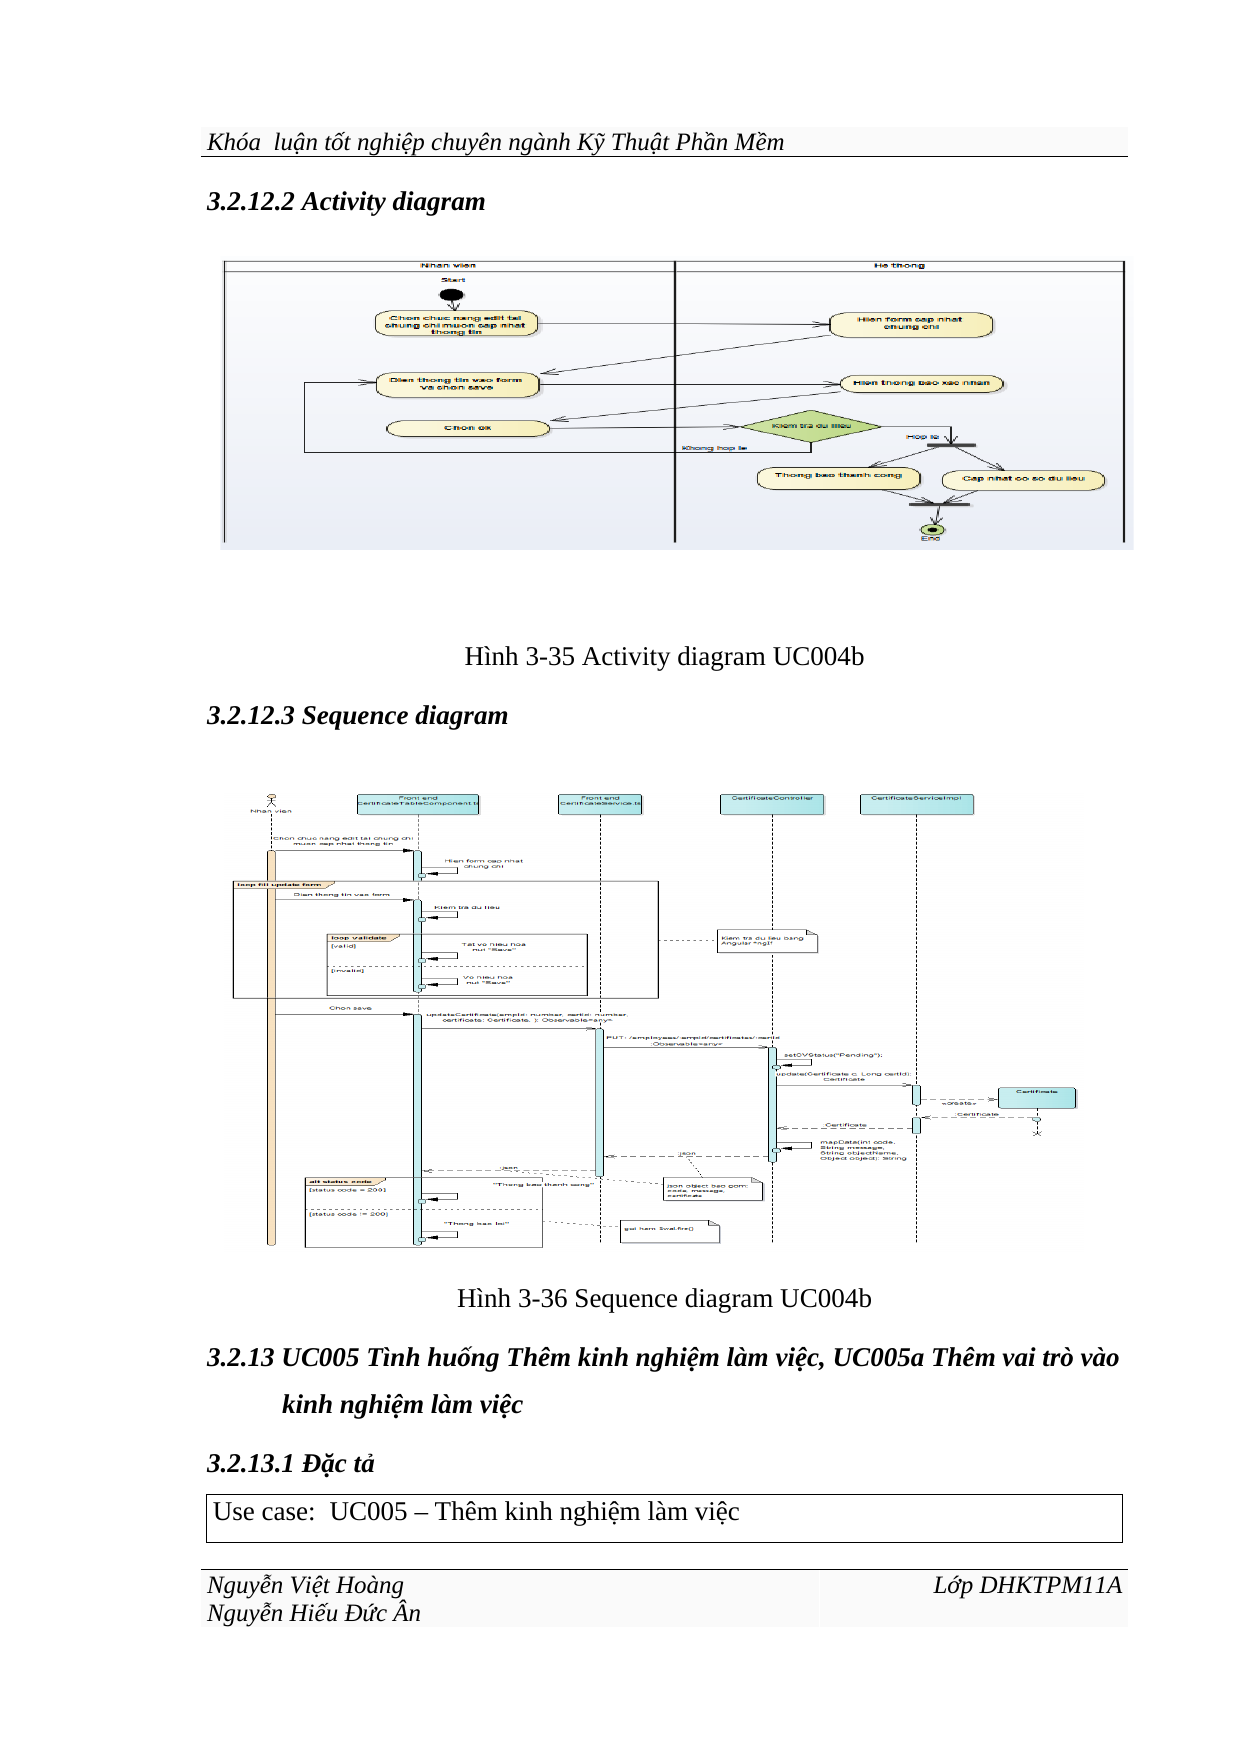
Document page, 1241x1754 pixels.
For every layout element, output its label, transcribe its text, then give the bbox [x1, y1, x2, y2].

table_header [207, 1495, 1122, 1542]
subtitle Sequence diagram [207, 699, 1122, 730]
subtitle Đặc tả [207, 1447, 1122, 1478]
subtitle Activity diagram [207, 185, 1122, 216]
picture [223, 791, 1085, 805]
picture [220, 256, 1134, 550]
subtitle UC005 Tình huống Thêm kinh nghiệm làm việc, UC005a Thêm vai trò vào kinh nghiệm làm việc [207, 1341, 1122, 1419]
